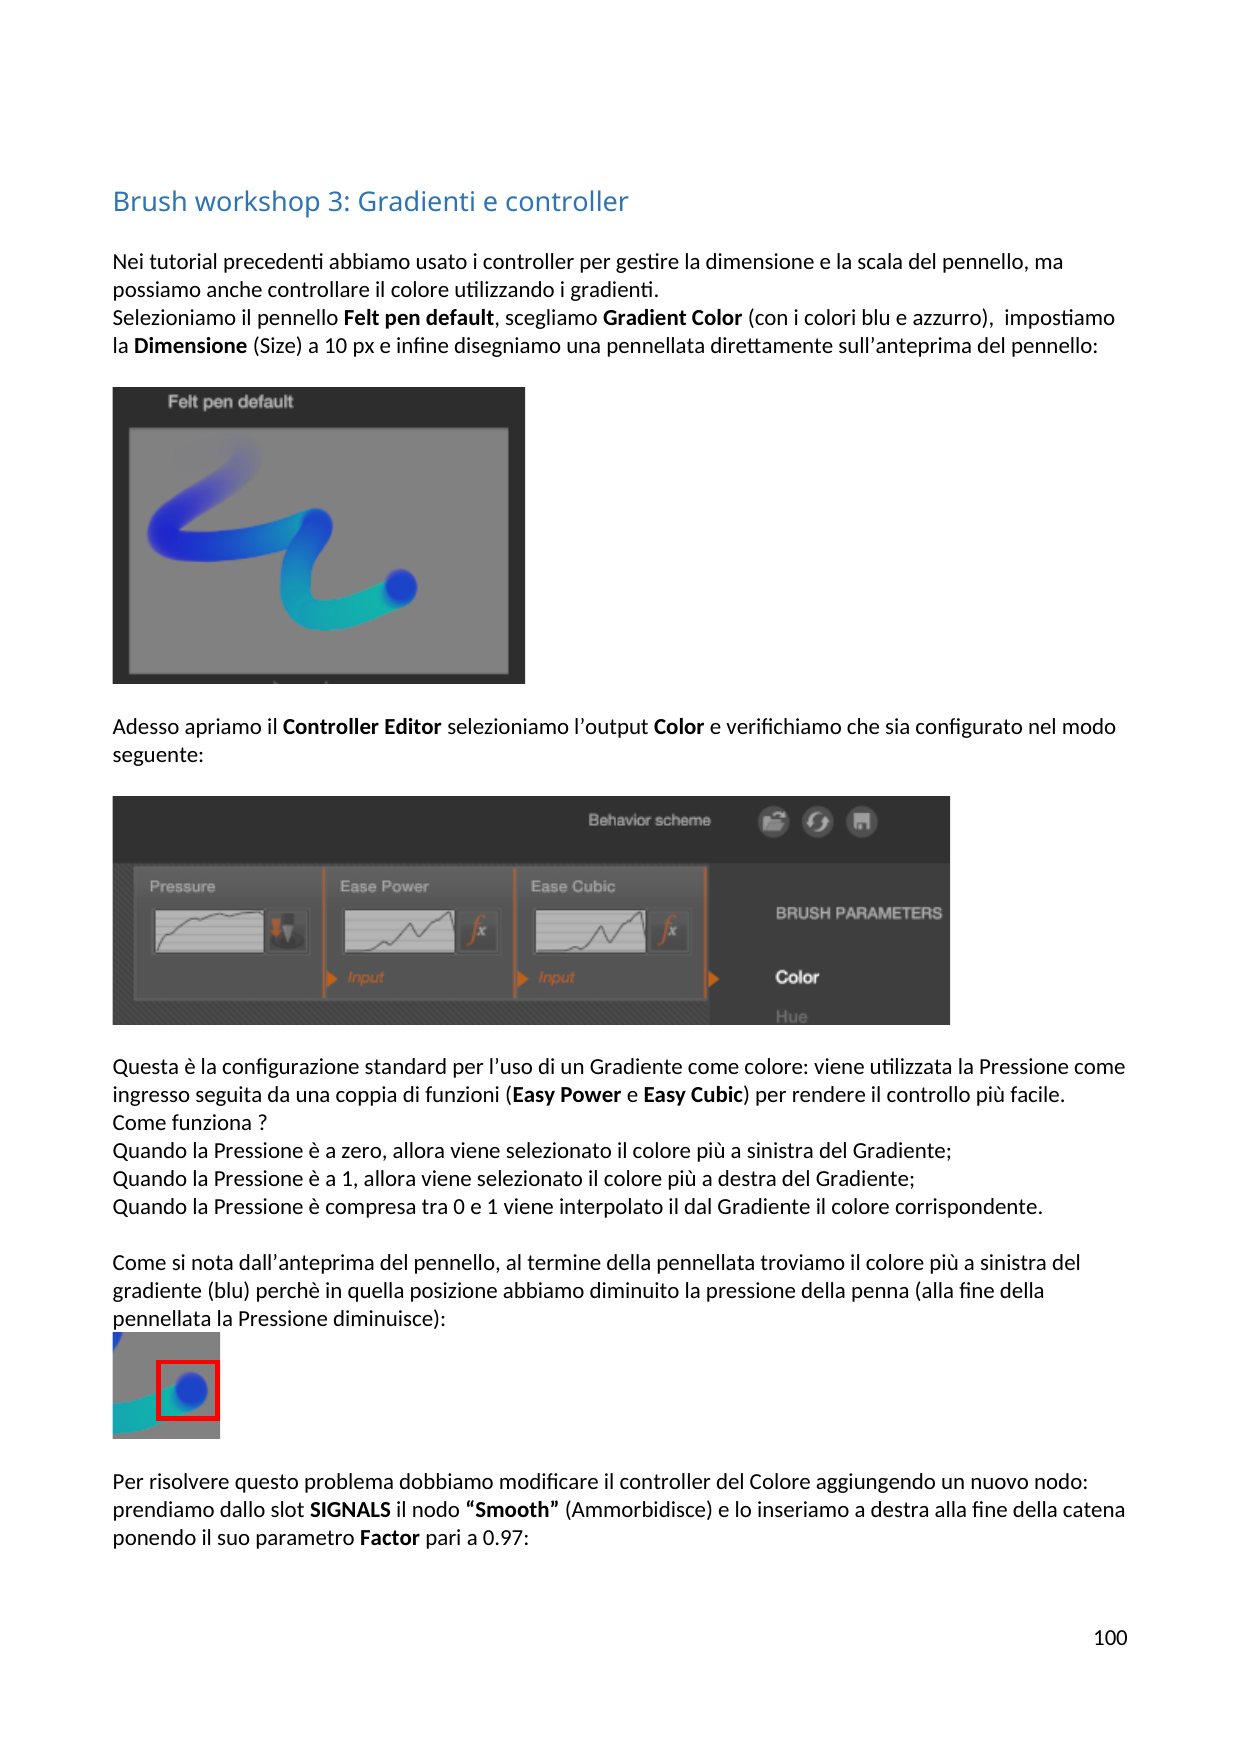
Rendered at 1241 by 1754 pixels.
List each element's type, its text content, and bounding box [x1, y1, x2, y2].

text Quando la Pressione è a zero, allora viene selezionato il colore più a sinistra del Gradiente; [112, 1136, 1128, 1164]
picture [112, 1332, 221, 1439]
picture [112, 796, 951, 1025]
text Per risolvere questo problema dobbiamo modificare il controller del Colore aggiungendo un nuovo nodo: prendiamo dallo slot SIGNALS il nodo “Smooth” (Ammorbidisce) e lo inseriamo a destra alla fine della catena ponendo il suo parametro Factor pari a 0.97: [112, 1467, 1128, 1551]
subtitle Brush workshop 3: Gradienti e controller [112, 182, 1128, 219]
text Selezioniamo il pennello Felt pen default, scegliamo Gradient Color (con i colori blu e azzurro), impostiamo la Dimensione (Size) a 10 px e infine disegniamo una pennellata direttamente sull’anteprima del pennello: [112, 303, 1128, 359]
text Come funziona ? [112, 1108, 1128, 1136]
text Quando la Pressione è a 1, allora viene selezionato il colore più a destra del Gradiente; [112, 1164, 1128, 1192]
text Nei tutorial precedenti abbiamo usato i controller per gestire la dimensione e la scala del pennello, ma possiamo anche controllare il colore utilizzando i gradienti. [112, 247, 1128, 303]
text Quando la Pressione è compresa tra 0 e 1 viene interpolato il dal Gradiente il colore corrispondente. [112, 1192, 1128, 1220]
text Adesso apriamo il Controller Editor selezioniamo l’output Color e verifichiamo che sia configurato nel modo seguente: [112, 712, 1128, 768]
text Come si nota dall’anteprima del pennello, al termine della pennellata troviamo il colore più a sinistra del gradiente (blu) perchè in quella posizione abbiamo diminuito la pressione della penna (alla fine della pennellata la Pressione diminuisce): [112, 1248, 1128, 1332]
picture [112, 387, 525, 684]
text Questa è la configurazione standard per l’uso di un Gradiente come colore: viene utilizzata la Pressione come ingresso seguita da una coppia di funzioni (Easy Power e Easy Cubic) per rendere il controllo più facile. [112, 1052, 1128, 1108]
